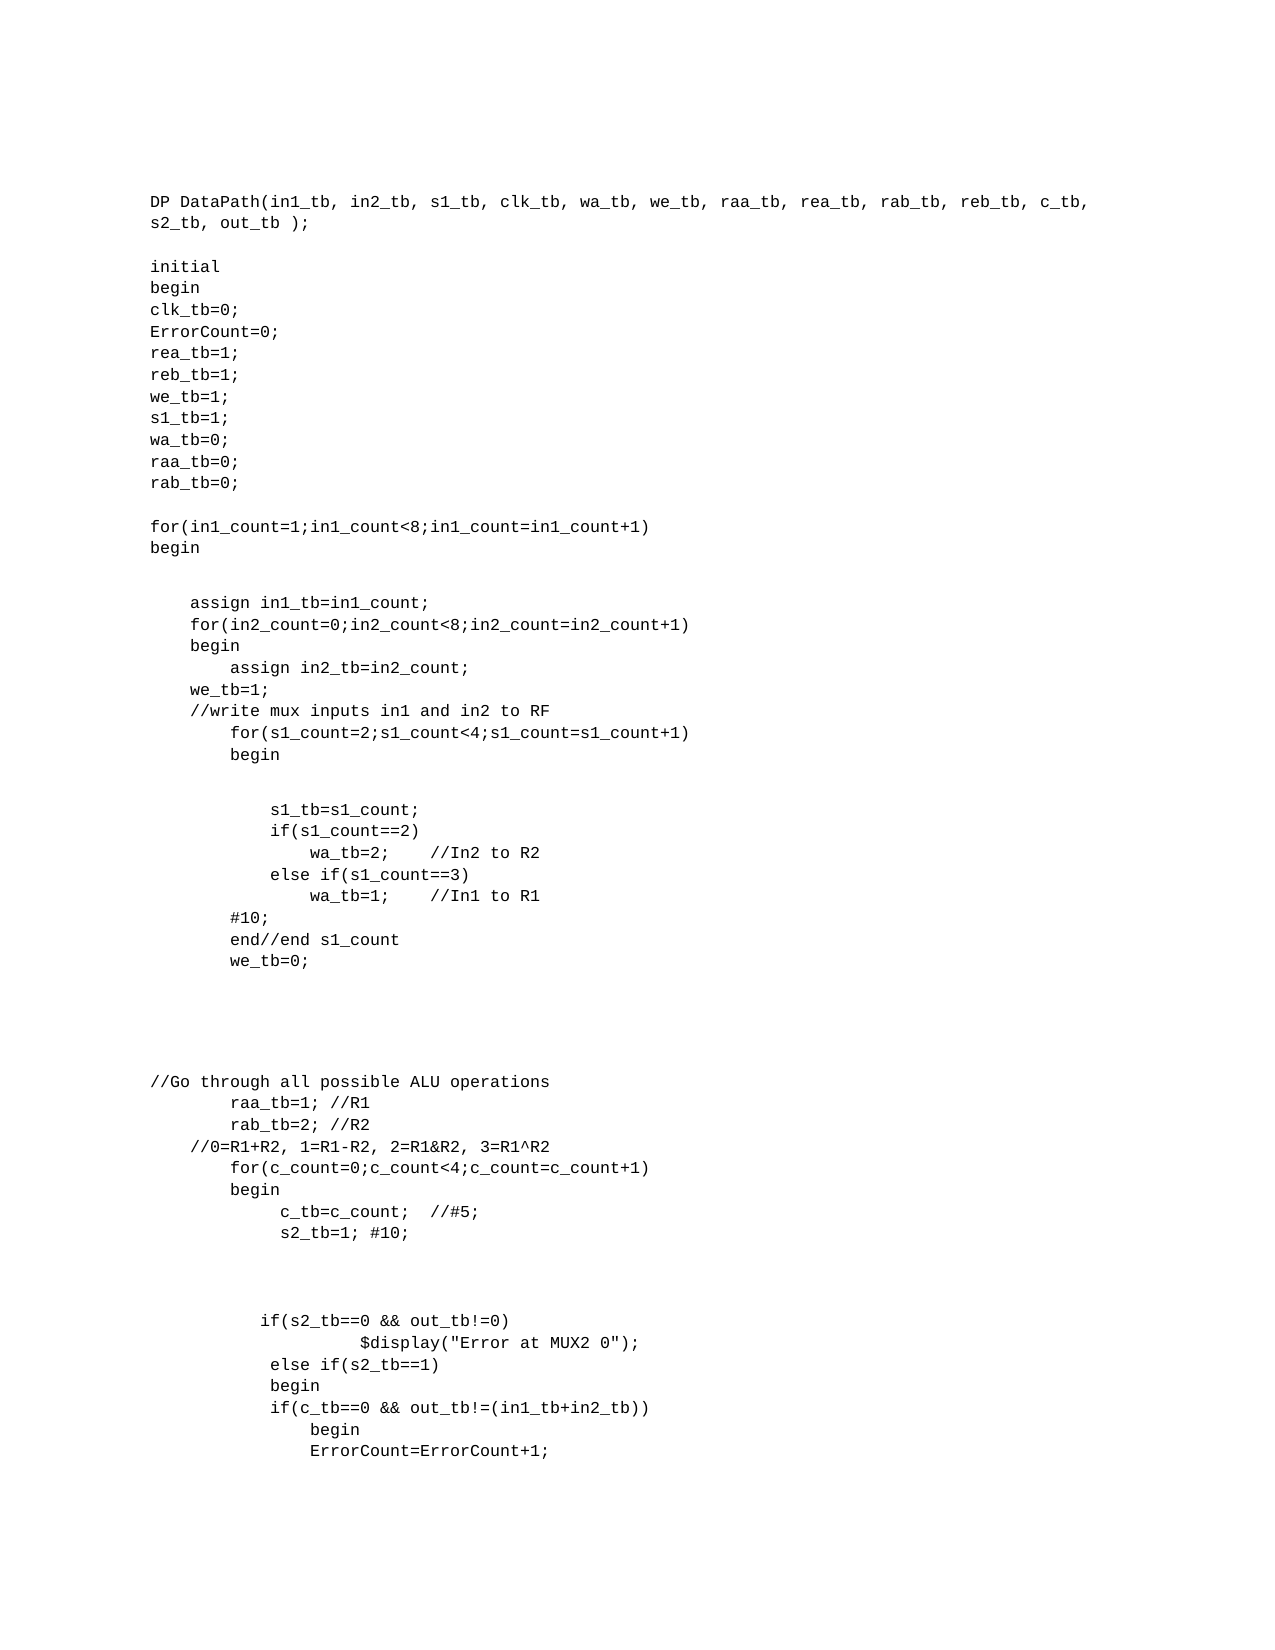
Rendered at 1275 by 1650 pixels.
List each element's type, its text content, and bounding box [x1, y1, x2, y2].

text s2_tb=1; #10; [150, 1225, 1125, 1244]
text DP DataPath(in1_tb, in2_tb, s1_tb, clk_tb, wa_tb, we_tb, raa_tb, rea_tb, rab_tb, reb_tb, c_tb, s2_tb, out_tb ); [150, 193, 1125, 234]
text we_tb=1; [150, 681, 1125, 700]
text #10; [150, 909, 1125, 928]
text begin [150, 1378, 1125, 1397]
text wa_tb=1; //In1 to R1 [150, 888, 1125, 907]
text raa_tb=0; [150, 453, 1125, 472]
text begin [150, 746, 1125, 765]
text assign in2_tb=in2_count; [150, 660, 1125, 678]
text if(s1_count==2) [150, 823, 1125, 842]
text wa_tb=0; [150, 432, 1125, 451]
text //Go through all possible ALU operations [150, 1073, 1125, 1092]
text begin [150, 540, 1125, 559]
text begin [150, 1182, 1125, 1201]
text initial [150, 258, 1125, 277]
text s1_tb=s1_count; [150, 801, 1125, 820]
text //0=R1+R2, 1=R1-R2, 2=R1&R2, 3=R1^R2 [150, 1138, 1125, 1157]
text //write mux inputs in1 and in2 to RF [150, 703, 1125, 722]
text ErrorCount=ErrorCount+1; [150, 1443, 1125, 1462]
text if(s2_tb==0 && out_tb!=0) [150, 1313, 1125, 1332]
text for(c_count=0;c_count<4;c_count=c_count+1) [150, 1160, 1125, 1179]
text begin [150, 280, 1125, 299]
text for(in1_count=1;in1_count<8;in1_count=in1_count+1) [150, 518, 1125, 537]
text wa_tb=2; //In2 to R2 [150, 844, 1125, 863]
text $display("Error at MUX2 0"); [150, 1334, 1125, 1353]
text begin [150, 1421, 1125, 1440]
text if(c_tb==0 && out_tb!=(in1_tb+in2_tb)) [150, 1399, 1125, 1418]
text else if(s2_tb==1) [150, 1356, 1125, 1375]
text for(s1_count=2;s1_count<4;s1_count=s1_count+1) [150, 725, 1125, 743]
text c_tb=c_count; //#5; [150, 1203, 1125, 1222]
text rab_tb=2; //R2 [150, 1117, 1125, 1136]
text reb_tb=1; [150, 367, 1125, 386]
text ErrorCount=0; [150, 323, 1125, 342]
text rea_tb=1; [150, 345, 1125, 364]
text clk_tb=0; [150, 302, 1125, 321]
text raa_tb=1; //R1 [150, 1095, 1125, 1114]
text s1_tb=1; [150, 410, 1125, 429]
text end//end s1_count [150, 931, 1125, 950]
text rab_tb=0; [150, 475, 1125, 494]
text begin [150, 638, 1125, 657]
text assign in1_tb=in1_count; [150, 595, 1125, 613]
text else if(s1_count==3) [150, 866, 1125, 885]
text we_tb=0; [150, 953, 1125, 972]
text we_tb=1; [150, 388, 1125, 407]
text for(in2_count=0;in2_count<8;in2_count=in2_count+1) [150, 616, 1125, 635]
